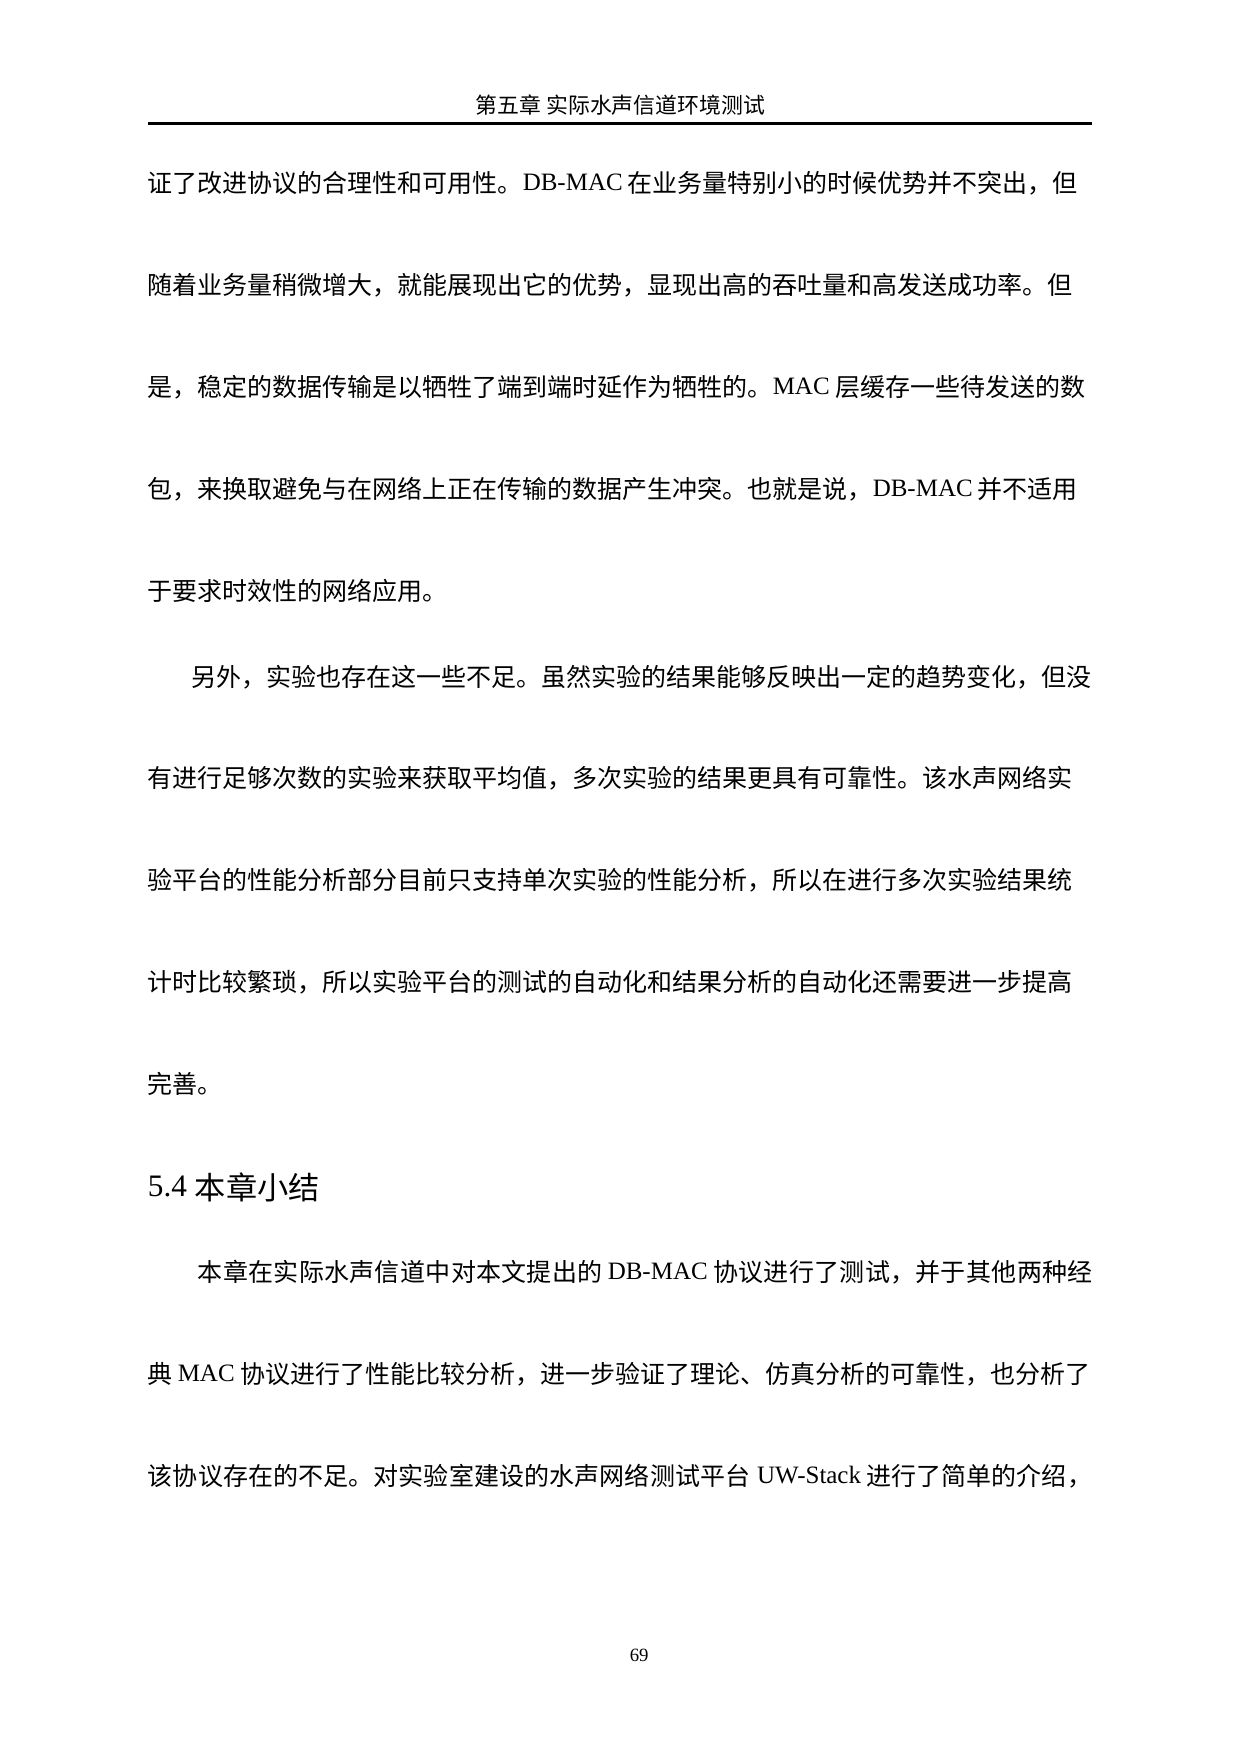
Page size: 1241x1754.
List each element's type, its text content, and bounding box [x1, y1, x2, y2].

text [148, 148, 1092, 623]
text 另外，实验也存在这一些不足。虽然实验的结果能够反映出一定的趋势变化，但没有进行足够次数的实验来获取平均值，多次实验的结果更具有可靠性。该水声网络实验平台的性能分析部分目前只支持单次实验的性能分析，所以在进行多次实验结果统计时比较繁琐，所以实验平台的测试的自动化和结果分析的自动化还需要进一步提高完善。 [148, 641, 1092, 1117]
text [148, 1237, 1092, 1508]
subtitle 5.4 本章小结 [148, 1152, 1092, 1220]
